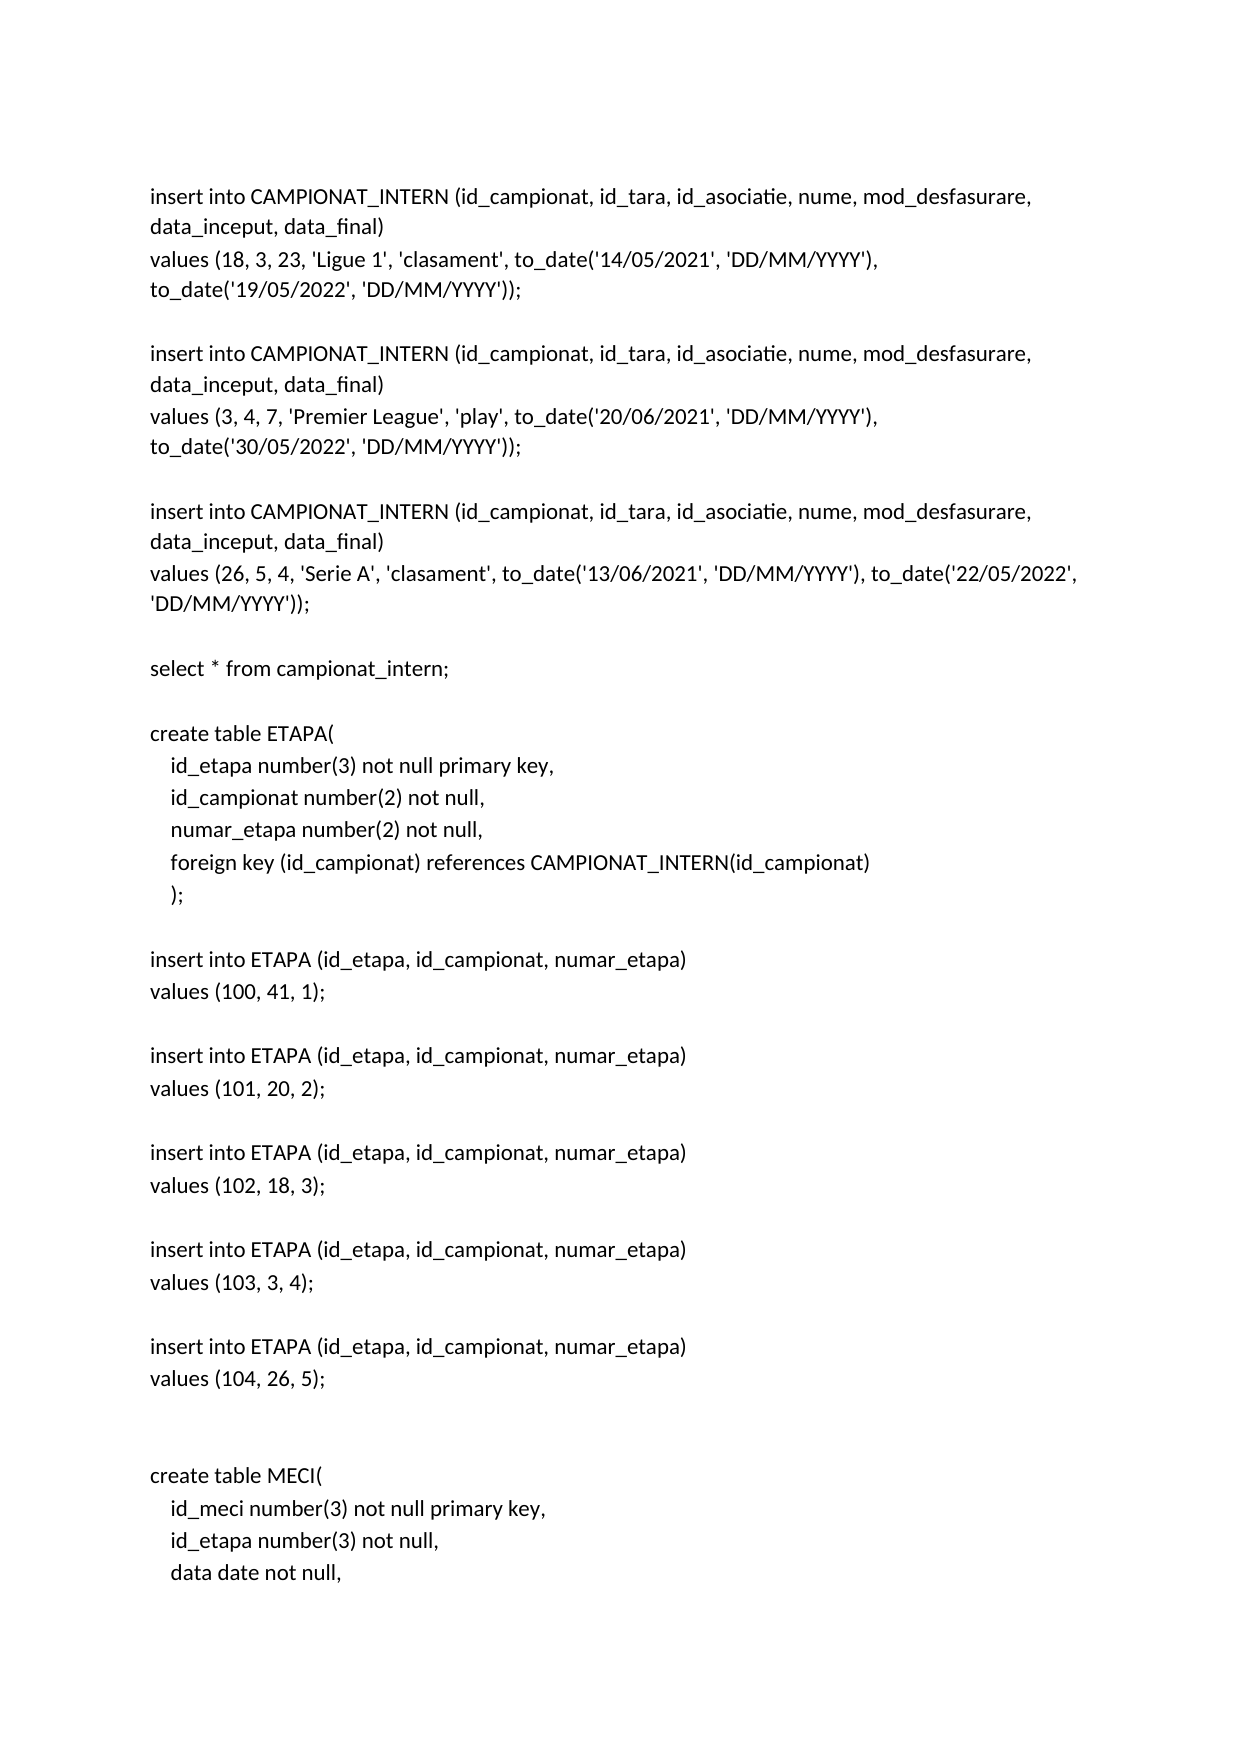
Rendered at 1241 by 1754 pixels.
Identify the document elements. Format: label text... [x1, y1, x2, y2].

text select * from campionat_intern; [150, 654, 1090, 682]
text values (104, 26, 5); [150, 1364, 1090, 1393]
text foreign key (id_campionat) references CAMPIONAT_INTERN(id_campionat) [150, 848, 1090, 876]
text id_meci number(3) not null primary key, [150, 1494, 1090, 1522]
text insert into ETAPA (id_etapa, id_campionat, numar_etapa) [150, 1332, 1090, 1360]
text create table MECI( [150, 1461, 1090, 1489]
text values (103, 3, 4); [150, 1268, 1090, 1296]
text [150, 182, 1090, 241]
text values (102, 18, 3); [150, 1171, 1090, 1199]
text insert into CAMPIONAT_INTERN (id_campionat, id_tara, id_asociatie, nume, mod_desfasurare, data_inceput, data_final) [150, 497, 1090, 555]
text insert into ETAPA (id_etapa, id_campionat, numar_etapa) [150, 1235, 1090, 1263]
text create table ETAPA( [150, 719, 1090, 747]
text data date not null, [150, 1558, 1090, 1586]
text values (18, 3, 23, 'Ligue 1', 'clasament', to_date('14/05/2021', 'DD/MM/YYYY'), to_date('19/05/2022', 'DD/MM/YYYY')); [150, 245, 1090, 303]
text insert into ETAPA (id_etapa, id_campionat, numar_etapa) [150, 945, 1090, 973]
text numar_etapa number(2) not null, [150, 816, 1090, 844]
text values (101, 20, 2); [150, 1074, 1090, 1102]
text insert into ETAPA (id_etapa, id_campionat, numar_etapa) [150, 1042, 1090, 1070]
text ); [150, 880, 1090, 908]
text values (26, 5, 4, 'Serie A', 'clasament', to_date('13/06/2021', 'DD/MM/YYYY'), to_date('22/05/2022', 'DD/MM/YYYY')); [150, 559, 1090, 618]
text insert into ETAPA (id_etapa, id_campionat, numar_etapa) [150, 1138, 1090, 1167]
text values (3, 4, 7, 'Premier League', 'play', to_date('20/06/2021', 'DD/MM/YYYY'), to_date('30/05/2022', 'DD/MM/YYYY')); [150, 402, 1090, 460]
text values (100, 41, 1); [150, 977, 1090, 1005]
text id_campionat number(2) not null, [150, 783, 1090, 811]
text insert into CAMPIONAT_INTERN (id_campionat, id_tara, id_asociatie, nume, mod_desfasurare, data_inceput, data_final) [150, 339, 1090, 398]
text id_etapa number(3) not null primary key, [150, 751, 1090, 779]
text id_etapa number(3) not null, [150, 1526, 1090, 1554]
